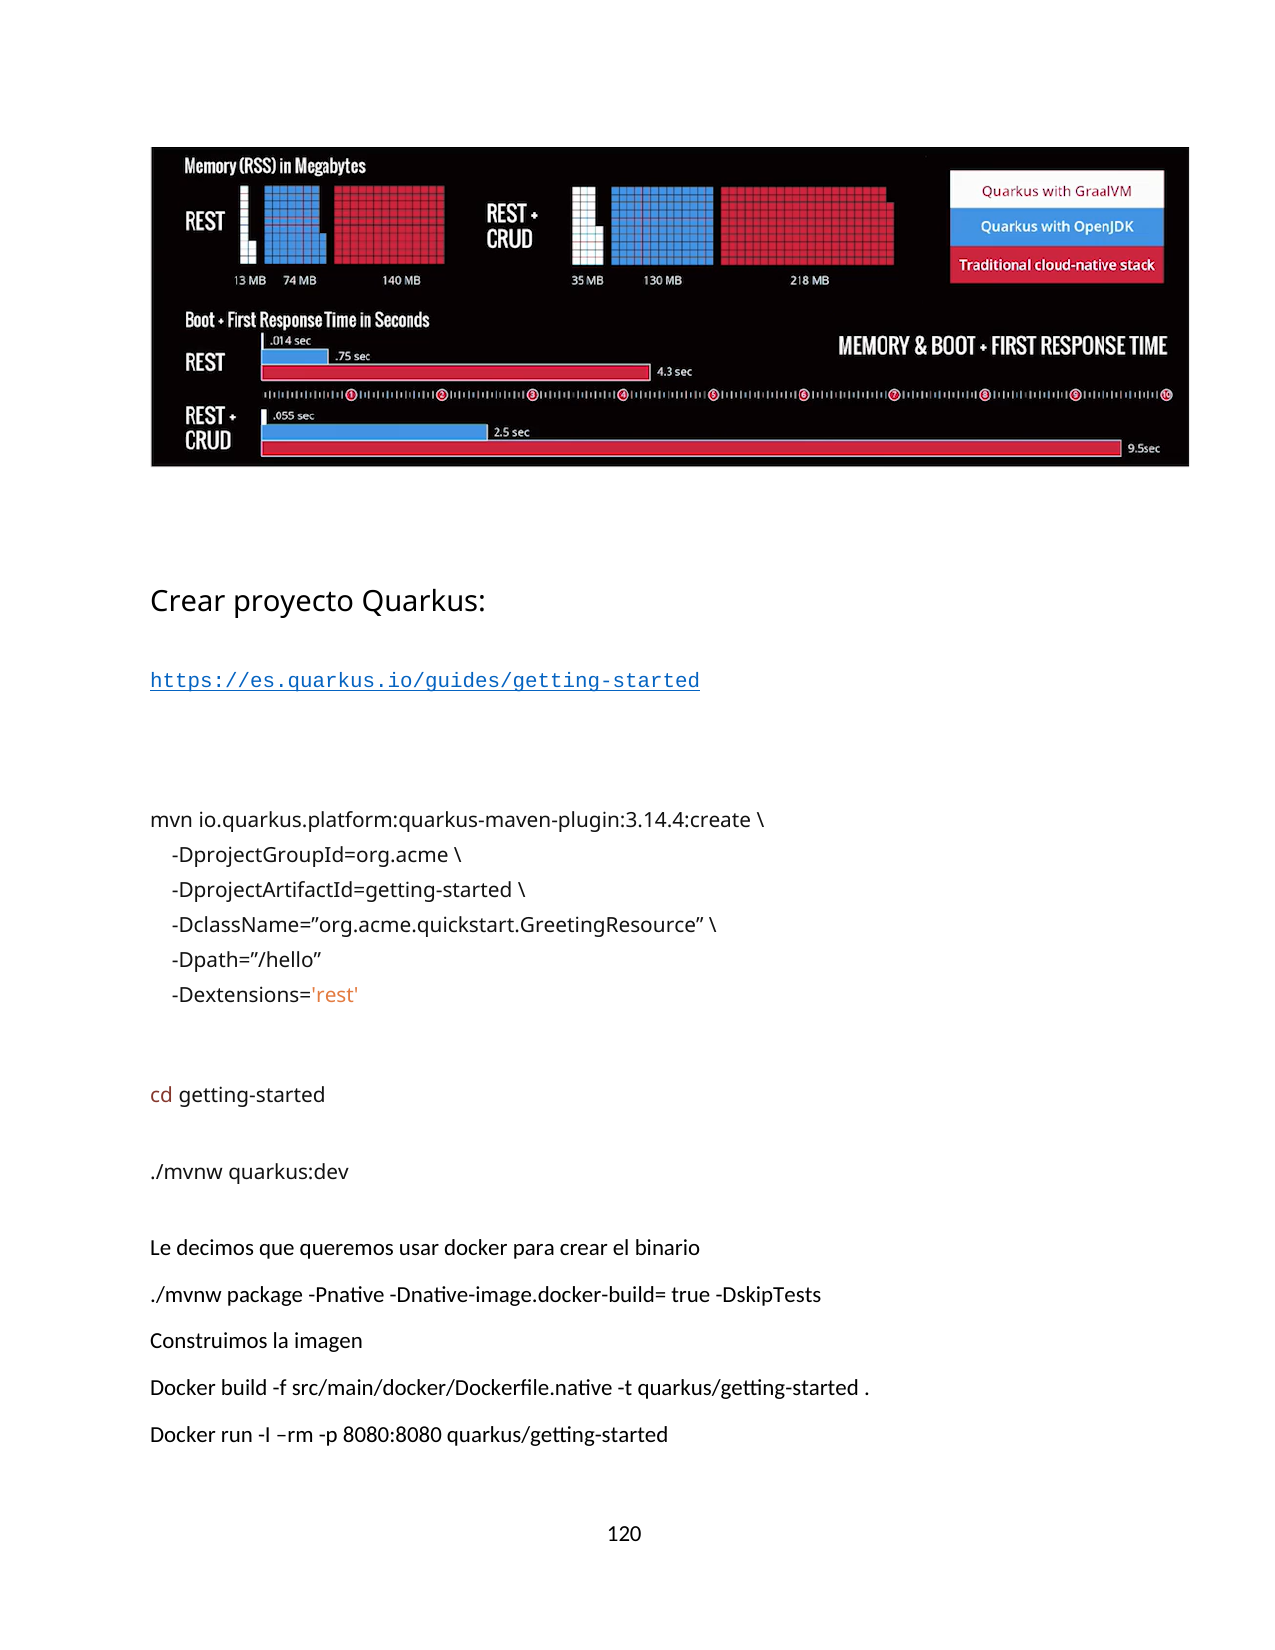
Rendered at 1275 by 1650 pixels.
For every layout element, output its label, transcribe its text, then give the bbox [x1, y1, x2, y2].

picture [150, 147, 1190, 468]
text -Dextensions='rest' [150, 974, 1098, 1009]
text -DprojectArtifactId=getting-started \ [150, 869, 1098, 904]
text Docker run -I –rm -p 8080:8080 quarkus/getting-started [150, 1420, 1098, 1448]
text Le decimos que queremos usar docker para crear el binario [150, 1233, 1098, 1261]
text mvn io.quarkus.platform:quarkus-maven-plugin:3.14.4:create \ [150, 764, 1098, 834]
text ./mvnw quarkus:dev [150, 1156, 1098, 1186]
text -DprojectGroupId=org.acme \ [150, 834, 1098, 869]
text -DclassName=”org.acme.quickstart.GreetingResource” \ [150, 904, 1098, 939]
text Docker build -f src/main/docker/Dockerfile.native -t quarkus/getting-started . [150, 1373, 1098, 1401]
text -Dpath=”/hello” [150, 939, 1098, 974]
text cd getting-started [150, 1079, 1098, 1109]
text Construimos la imagen [150, 1327, 1098, 1354]
text ./mvnw package -Pnative -Dnative-image.docker-build= true -DskipTests [150, 1280, 1098, 1308]
subtitle Crear proyecto Quarkus: [150, 580, 1098, 656]
text https://es.quarkus.io/guides/getting-started [150, 659, 1098, 694]
